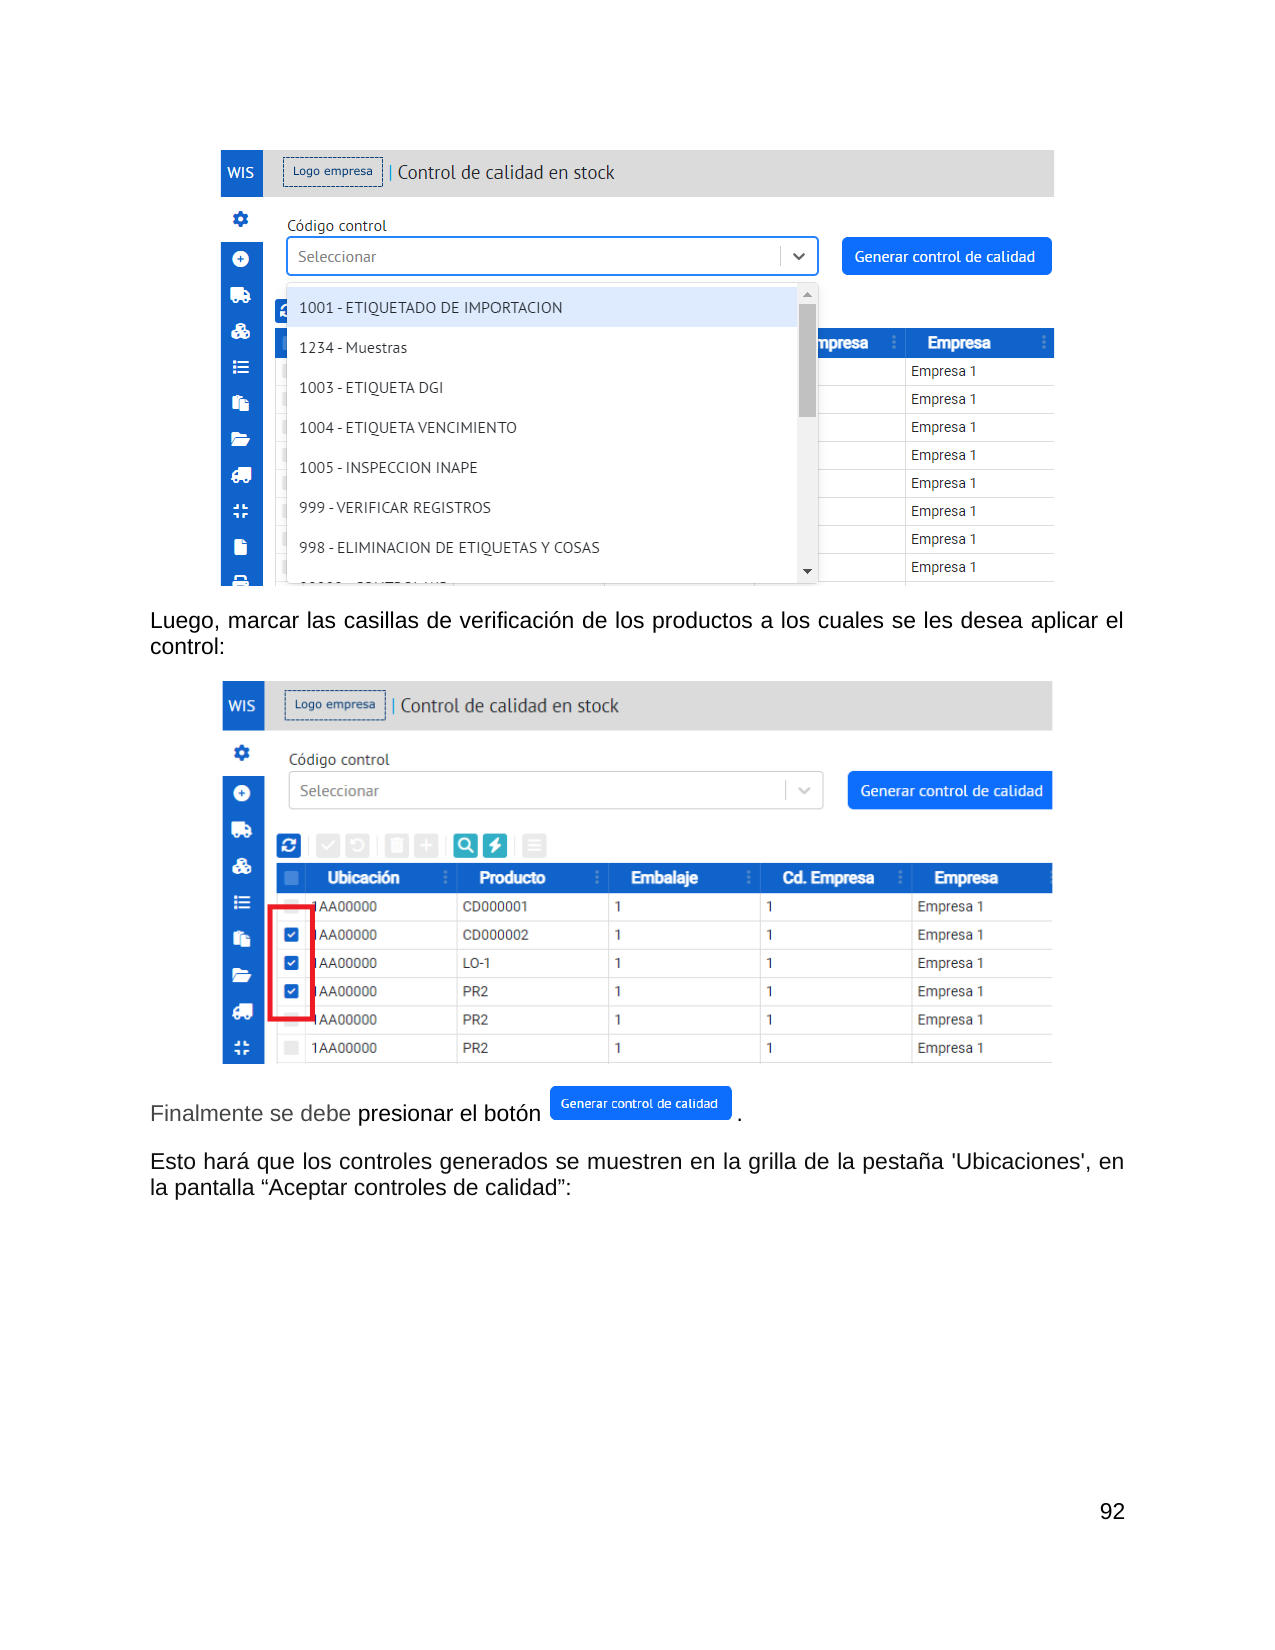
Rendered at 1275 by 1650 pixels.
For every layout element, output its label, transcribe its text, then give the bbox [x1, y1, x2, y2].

text Luego, marcar las casillas de verificación de los productos a los cuales se les desea aplicar el control: [150, 607, 1125, 659]
text Esto hará que los controles generados se muestren en la grilla de la pestaña 'Ubicaciones', en la pantalla “Aceptar controles de calidad”: [150, 1148, 1125, 1200]
text Finalmente se debe presionar el botón . [150, 1085, 1125, 1127]
picture [222, 680, 1053, 1064]
picture [220, 150, 1055, 586]
picture [547, 1084, 737, 1122]
